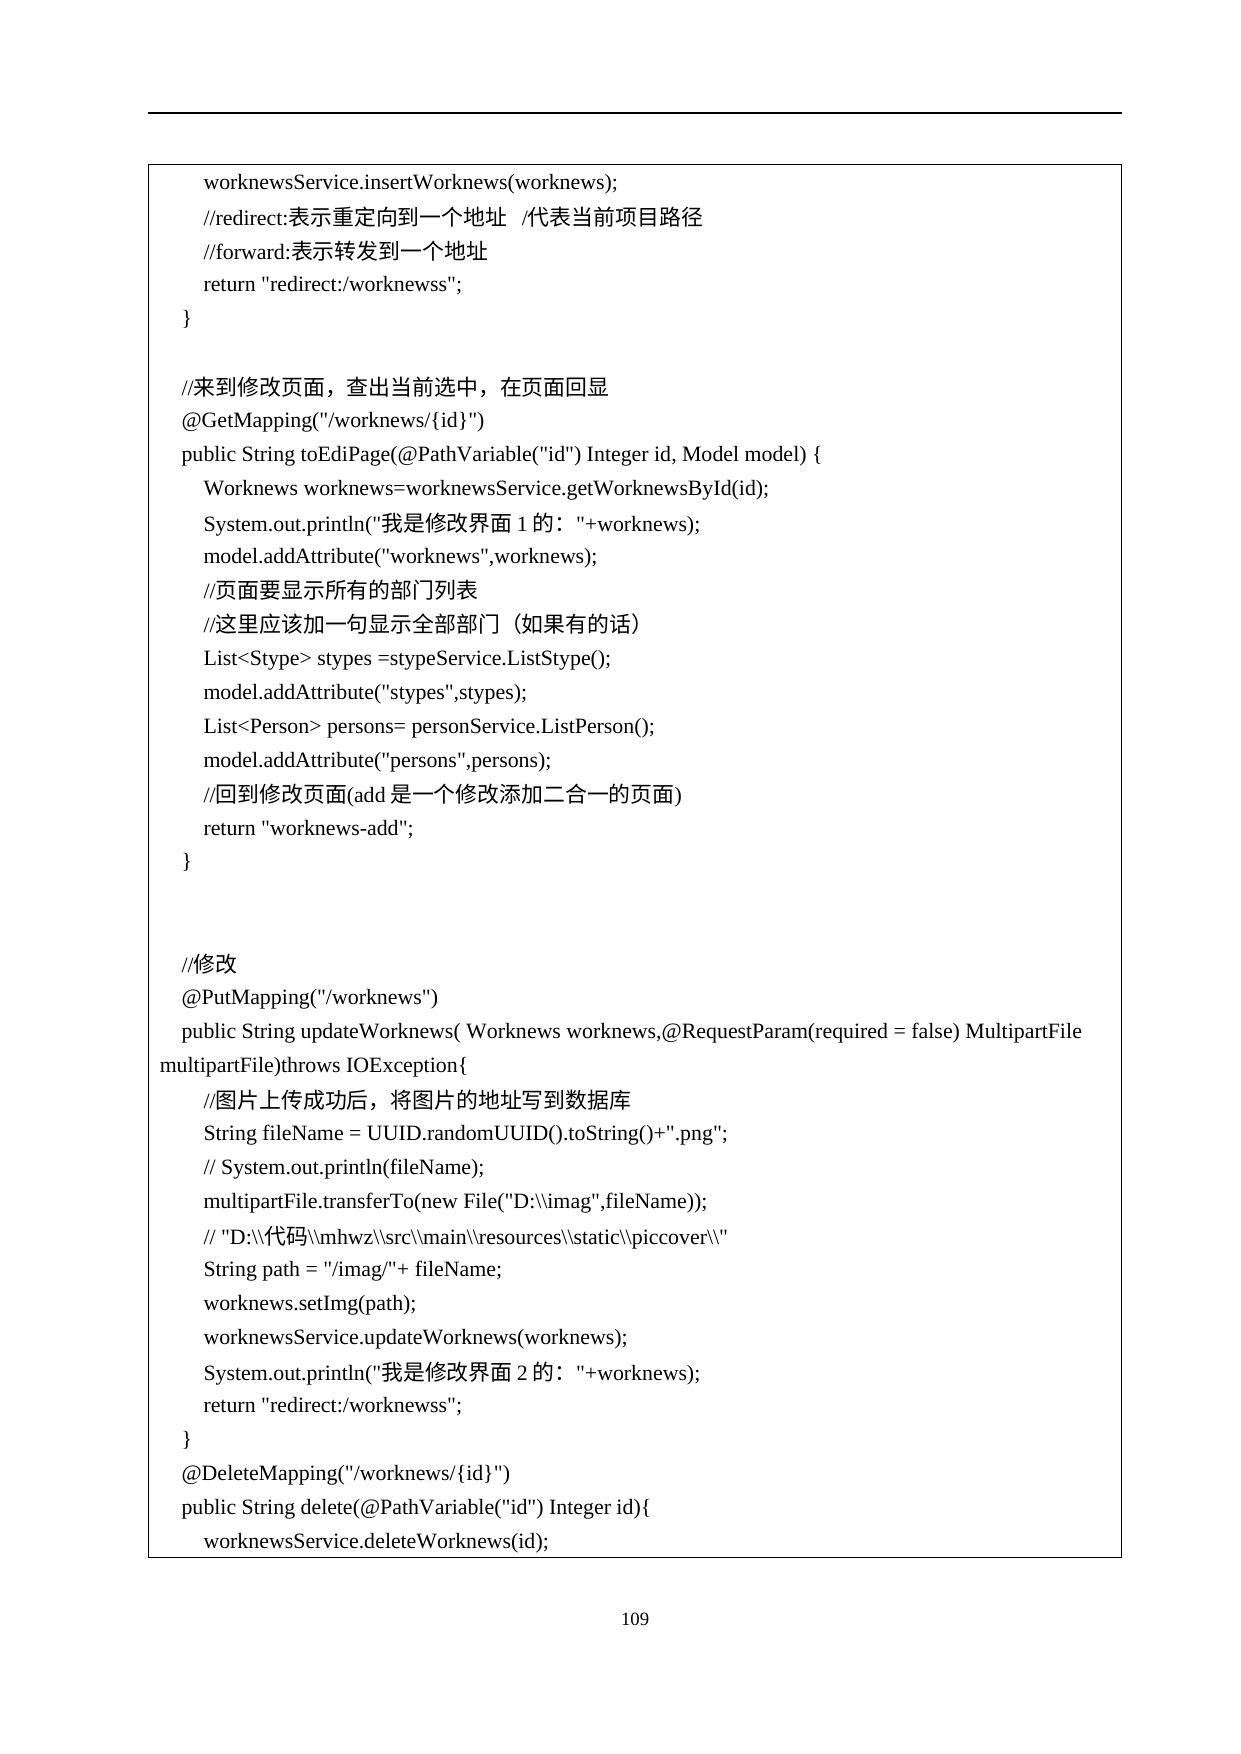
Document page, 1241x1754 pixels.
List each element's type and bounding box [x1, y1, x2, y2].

table_header [149, 165, 1121, 1557]
